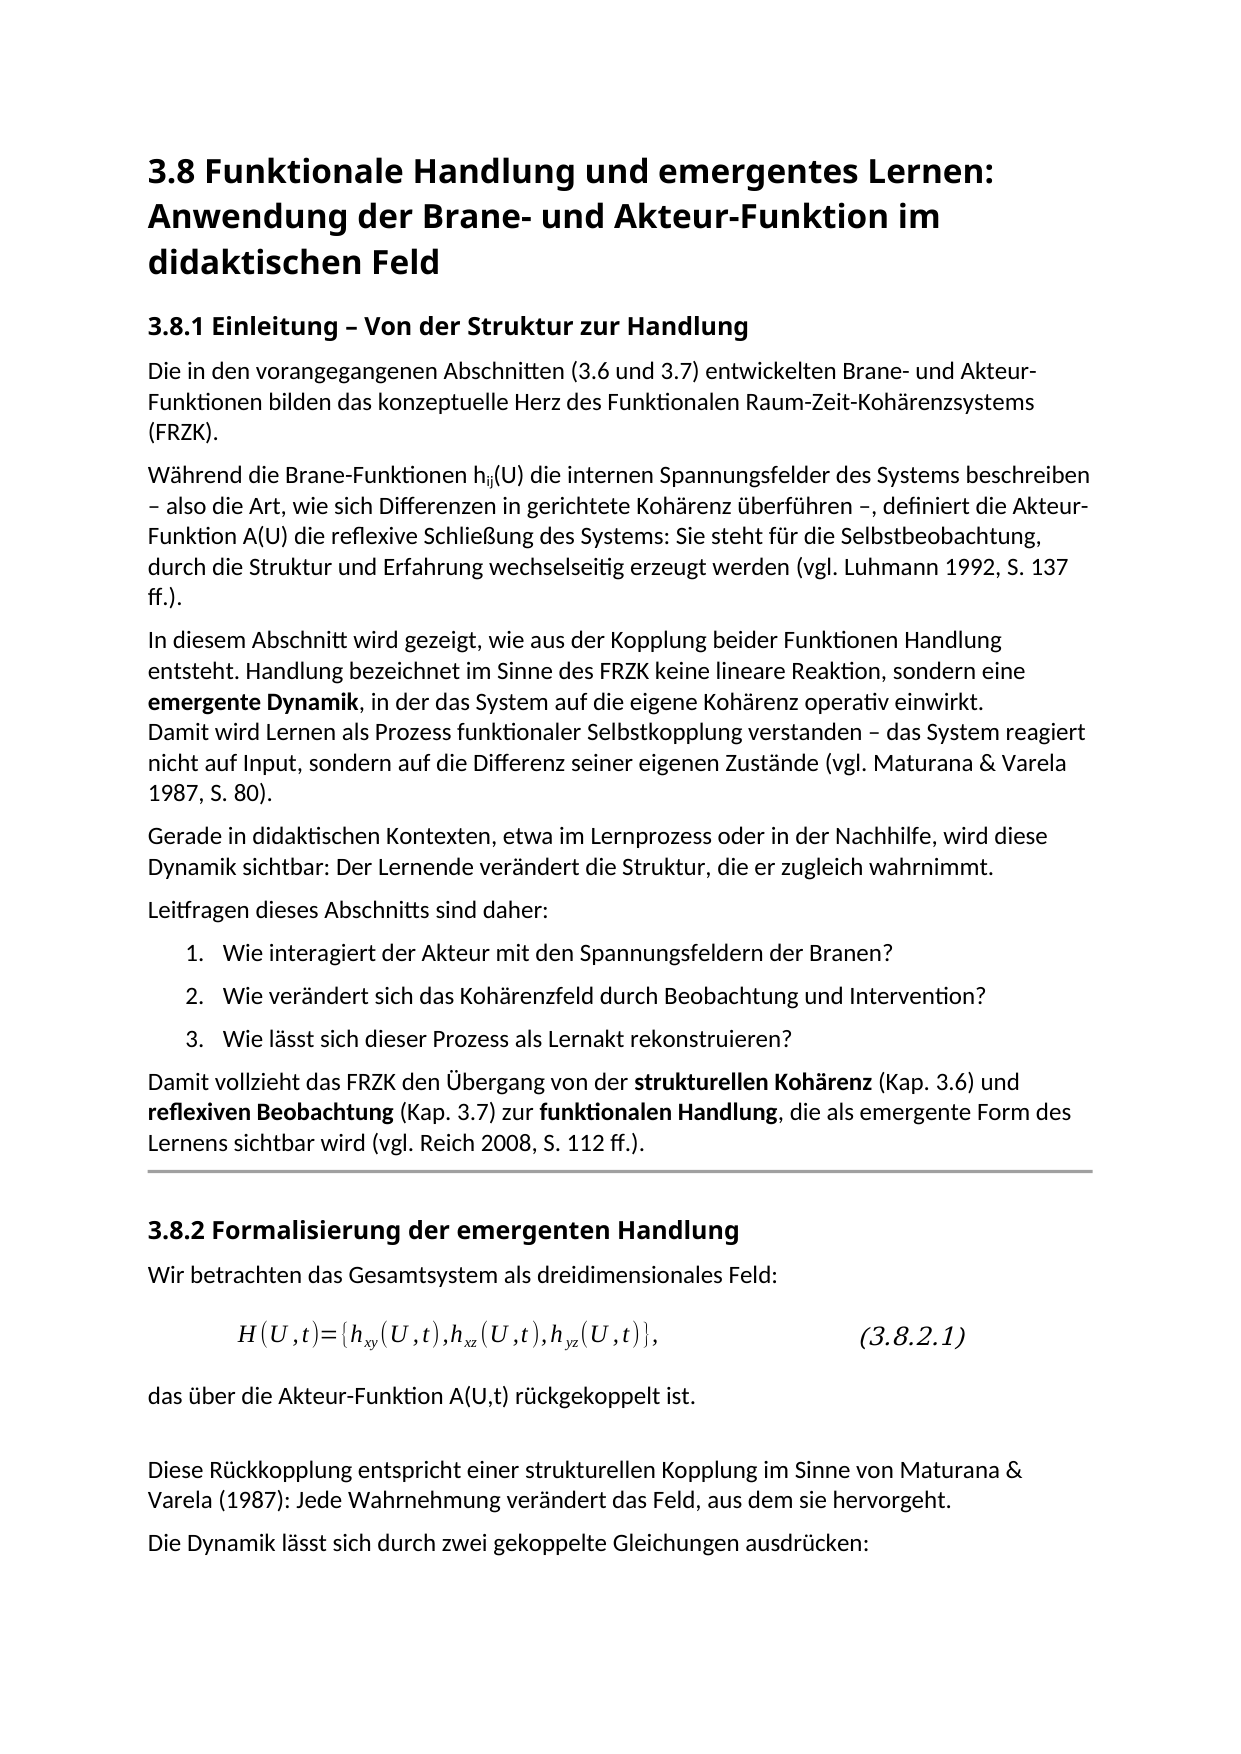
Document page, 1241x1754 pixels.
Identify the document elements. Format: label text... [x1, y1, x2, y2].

text Wir betrachten das Gesamtsystem als dreidimensionales Feld: [148, 1259, 1093, 1290]
text (3.8.2.1) [236, 1319, 1093, 1351]
list Wie verändert sich das Kohärenzfeld durch Beobachtung und Intervention? [185, 980, 1093, 1010]
text Die in den vorangegangenen Abschnitten (3.6 und 3.7) entwickelten Brane- und Akteur-Funktionen bilden das konzeptuelle Herz des Funktionalen Raum-Zeit-Kohärenzsystems (FRZK). [148, 355, 1093, 447]
text Gerade in didaktischen Kontexten, etwa im Lernprozess oder in der Nachhilfe, wird diese Dynamik sichtbar: Der Lernende verändert die Struktur, die er zugleich wahrnimmt. [148, 820, 1093, 881]
text Leitfragen dieses Abschnitts sind daher: [148, 894, 1093, 924]
text Damit vollzieht das FRZK den Übergang von der strukturellen Kohärenz (Kap. 3.6) und reflexiven Beobachtung (Kap. 3.7) zur funktionalen Handlung, die als emergente Form des Lernens sichtbar wird (vgl. Reich 2008, S. 112 ff.). [148, 1066, 1093, 1157]
subtitle 3.8.1 Einleitung – Von der Struktur zur Handlung [148, 309, 1093, 343]
subtitle 3.8.2 Formalisierung der emergenten Handlung [148, 1213, 1093, 1247]
text In diesem Abschnitt wird gezeigt, wie aus der Kopplung beider Funktionen Handlung entsteht. Handlung bezeichnet im Sinne des FRZK keine lineare Reaktion, sondern eine emergente Dynamik, in der das System auf die eigene Kohärenz operativ einwirkt. Damit wird Lernen als Prozess funktionaler Selbstkopplung verstanden – das System reagiert nicht auf Input, sondern auf die Differenz seiner eigenen Zustände (vgl. Maturana & Varela 1987, S. 80). [148, 624, 1093, 808]
text Die Dynamik lässt sich durch zwei gekoppelte Gleichungen ausdrücken: [148, 1527, 1093, 1558]
text Während die Brane-Funktionen hij(U) die internen Spannungsfelder des Systems beschreiben – also die Art, wie sich Differenzen in gerichtete Kohärenz überführen –, definiert die Akteur-Funktion A(U) die reflexive Schließung des Systems: Sie steht für die Selbstbeobachtung, durch die Struktur und Erfahrung wechselseitig erzeugt werden (vgl. Luhmann 1992, S. 137 ff.). [148, 459, 1093, 612]
text Diese Rückkopplung entspricht einer strukturellen Kopplung im Sinne von Maturana & Varela (1987): Jede Wahrnehmung verändert das Feld, aus dem sie hervorgeht. [148, 1423, 1093, 1515]
list Wie lässt sich dieser Prozess als Lernakt rekonstruieren? [185, 1023, 1093, 1053]
subtitle 3.8 Funktionale Handlung und emergentes Lernen: Anwendung der Brane- und Akteur-Funktion im didaktischen Feld [148, 148, 1093, 284]
text das über die Akteur-Funktion A(U,t) rückgekoppelt ist. [148, 1380, 1093, 1411]
list Wie interagiert der Akteur mit den Spannungsfeldern der Branen? [185, 937, 1093, 967]
